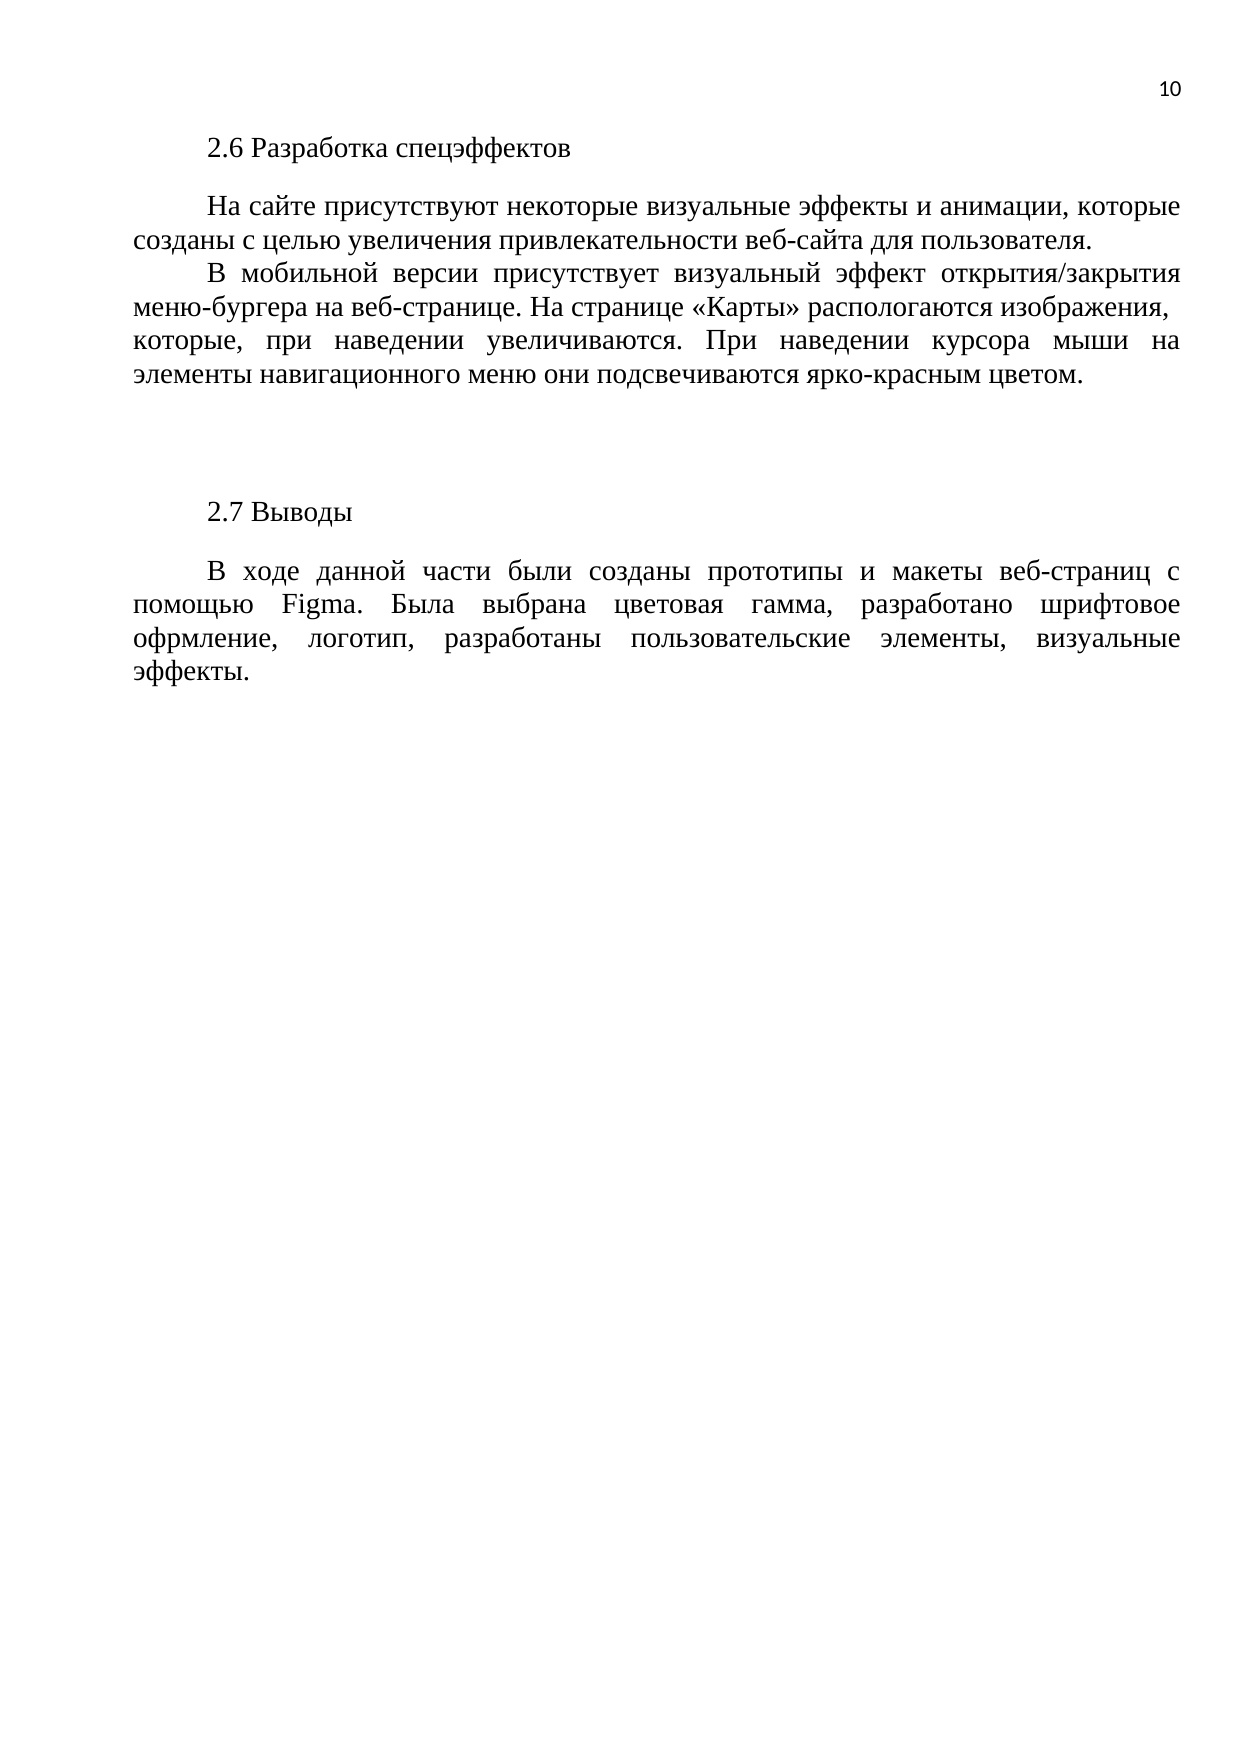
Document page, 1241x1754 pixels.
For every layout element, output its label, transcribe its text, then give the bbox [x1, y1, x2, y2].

text В мобильной версии присутствует визуальный эффект открытия/закрытия меню-бургера на веб-странице. На странице «Карты» распологаются изображения, [133, 255, 1181, 322]
text 2.7 Выводы [133, 494, 1181, 528]
text В ходе данной части были созданы прототипы и макеты веб-страниц с помощью Figma. Была выбрана цветовая гамма, разработано шрифтовое офрмление, логотип, разработаны пользовательские элементы, визуальные эффекты. [133, 553, 1181, 687]
text На сайте присутствуют некоторые визуальные эффекты и анимации, которые созданы с целью увеличения привлекательности веб-сайта для пользователя. [133, 188, 1181, 255]
text 2.6 Разработка спецэффектов [133, 130, 1181, 163]
text которые, при наведении увеличиваются. При наведении курсора мыши на элементы навигационного меню они подсвечиваются ярко-красным цветом. [133, 322, 1181, 389]
